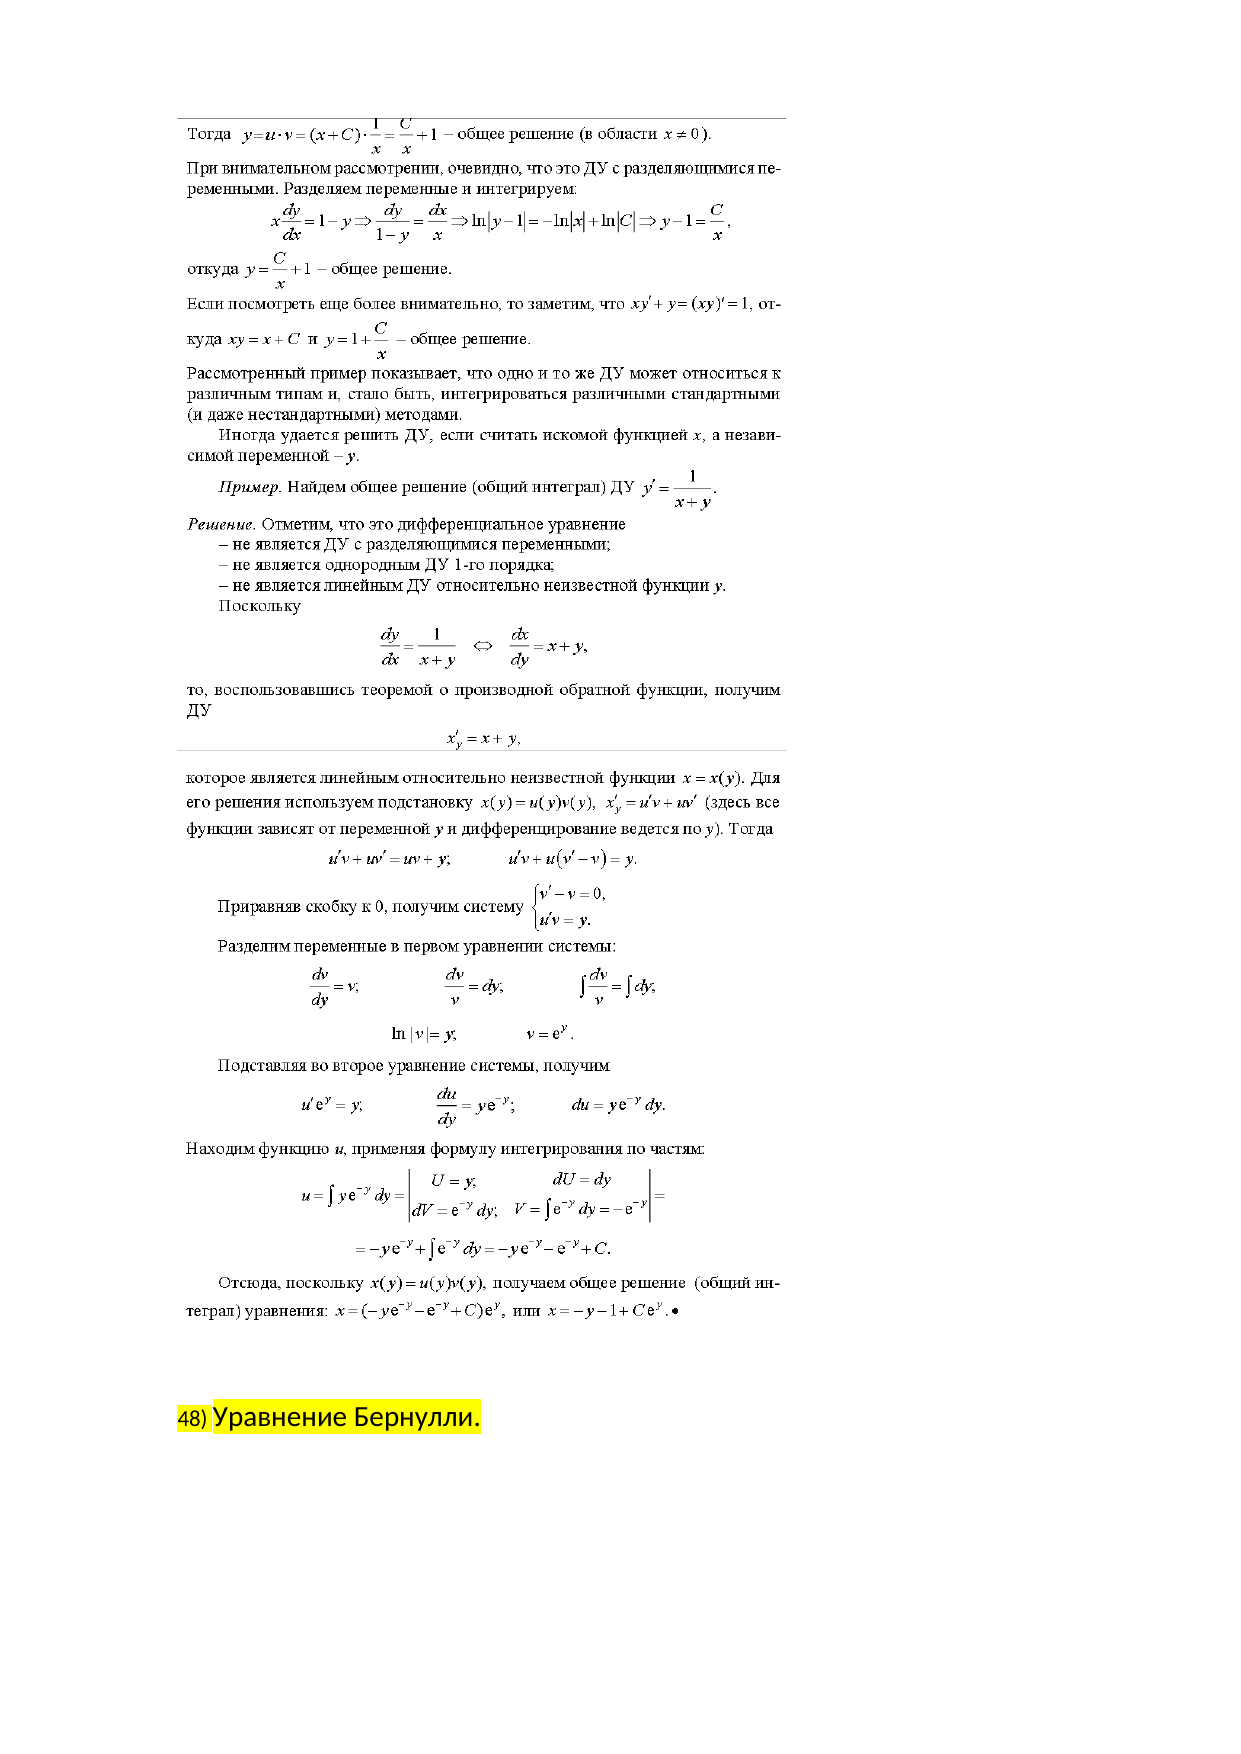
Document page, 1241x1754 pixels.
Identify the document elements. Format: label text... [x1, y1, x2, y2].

picture [177, 118, 787, 751]
text 48) Уравнение Бернулли. [177, 1398, 1152, 1434]
picture [177, 769, 787, 1325]
